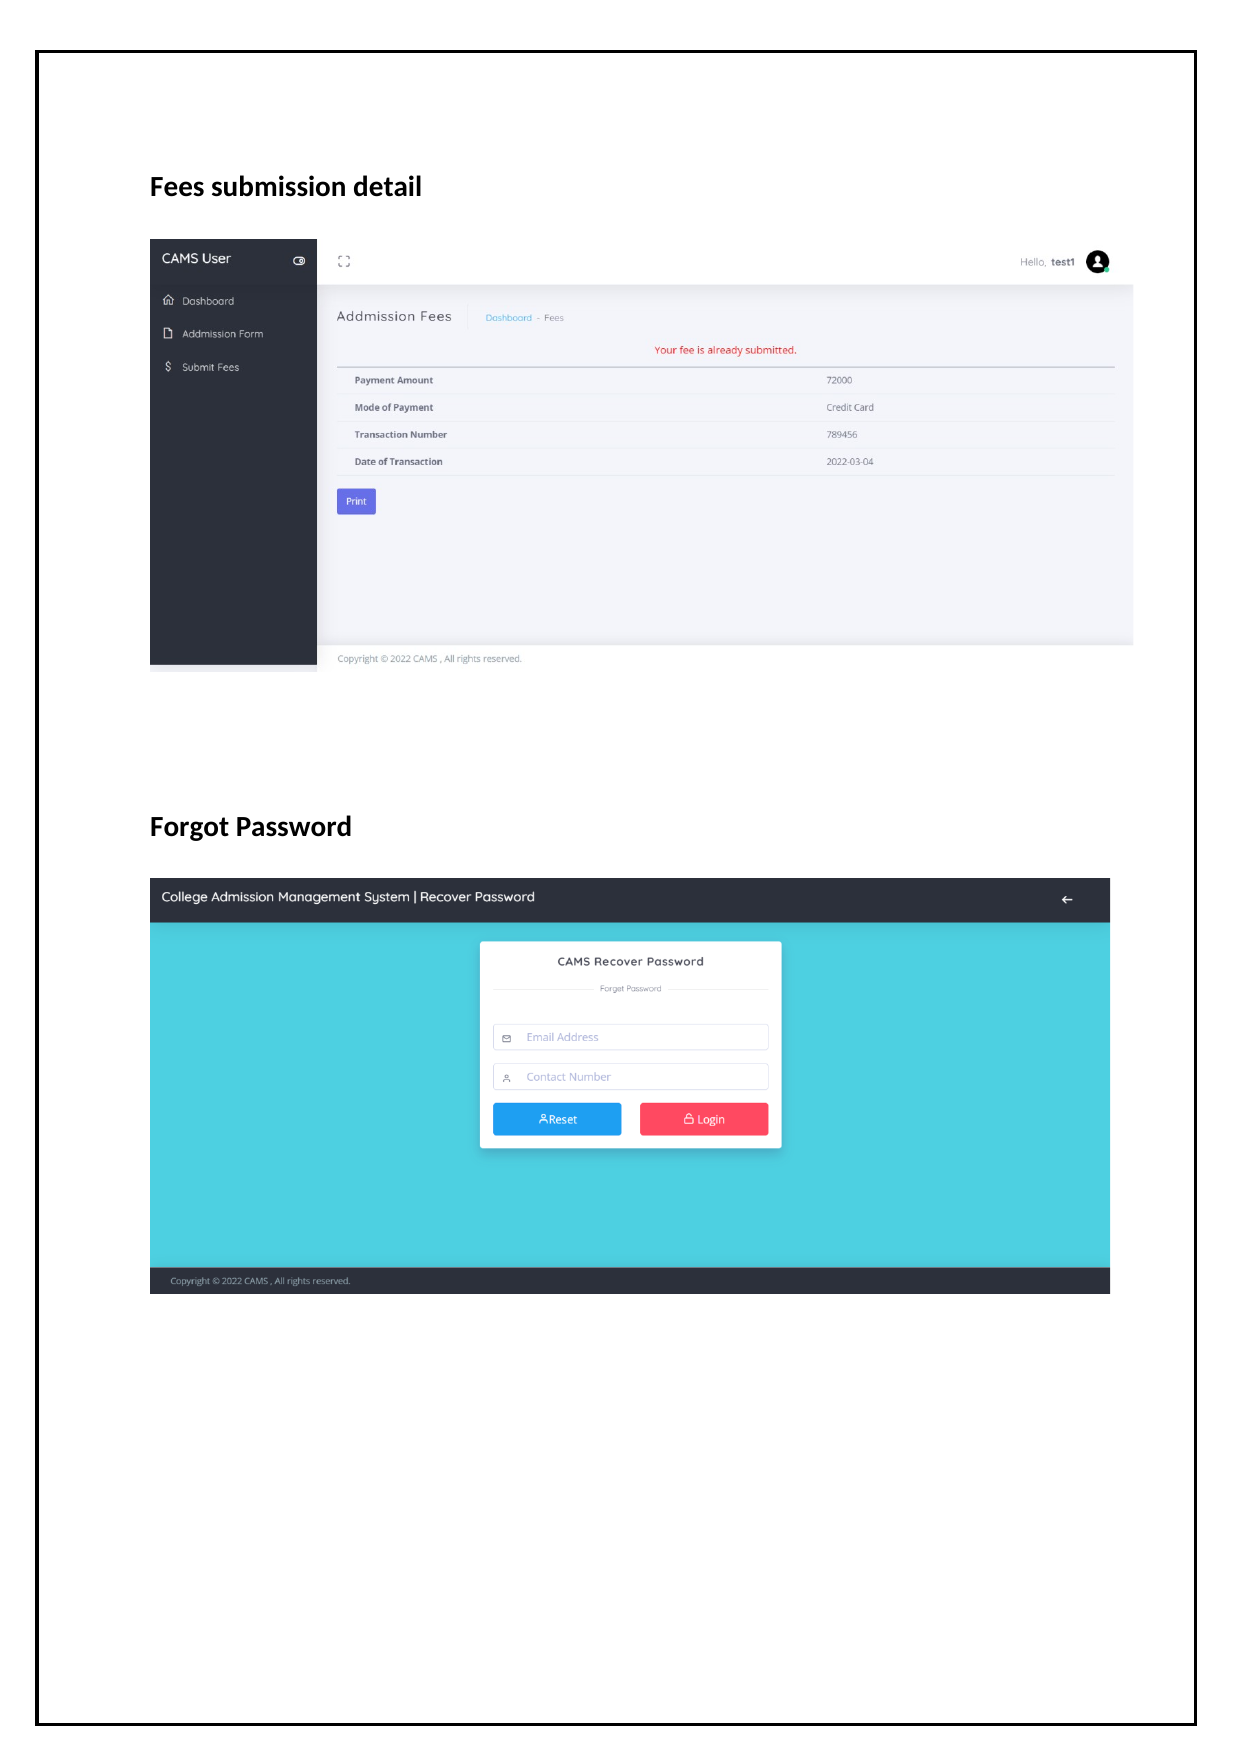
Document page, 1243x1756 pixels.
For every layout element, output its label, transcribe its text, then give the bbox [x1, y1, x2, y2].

picture [150, 878, 1110, 1294]
text Forgot Password [150, 808, 1194, 843]
text Fees submission detail [150, 168, 1194, 203]
picture [150, 239, 1134, 672]
